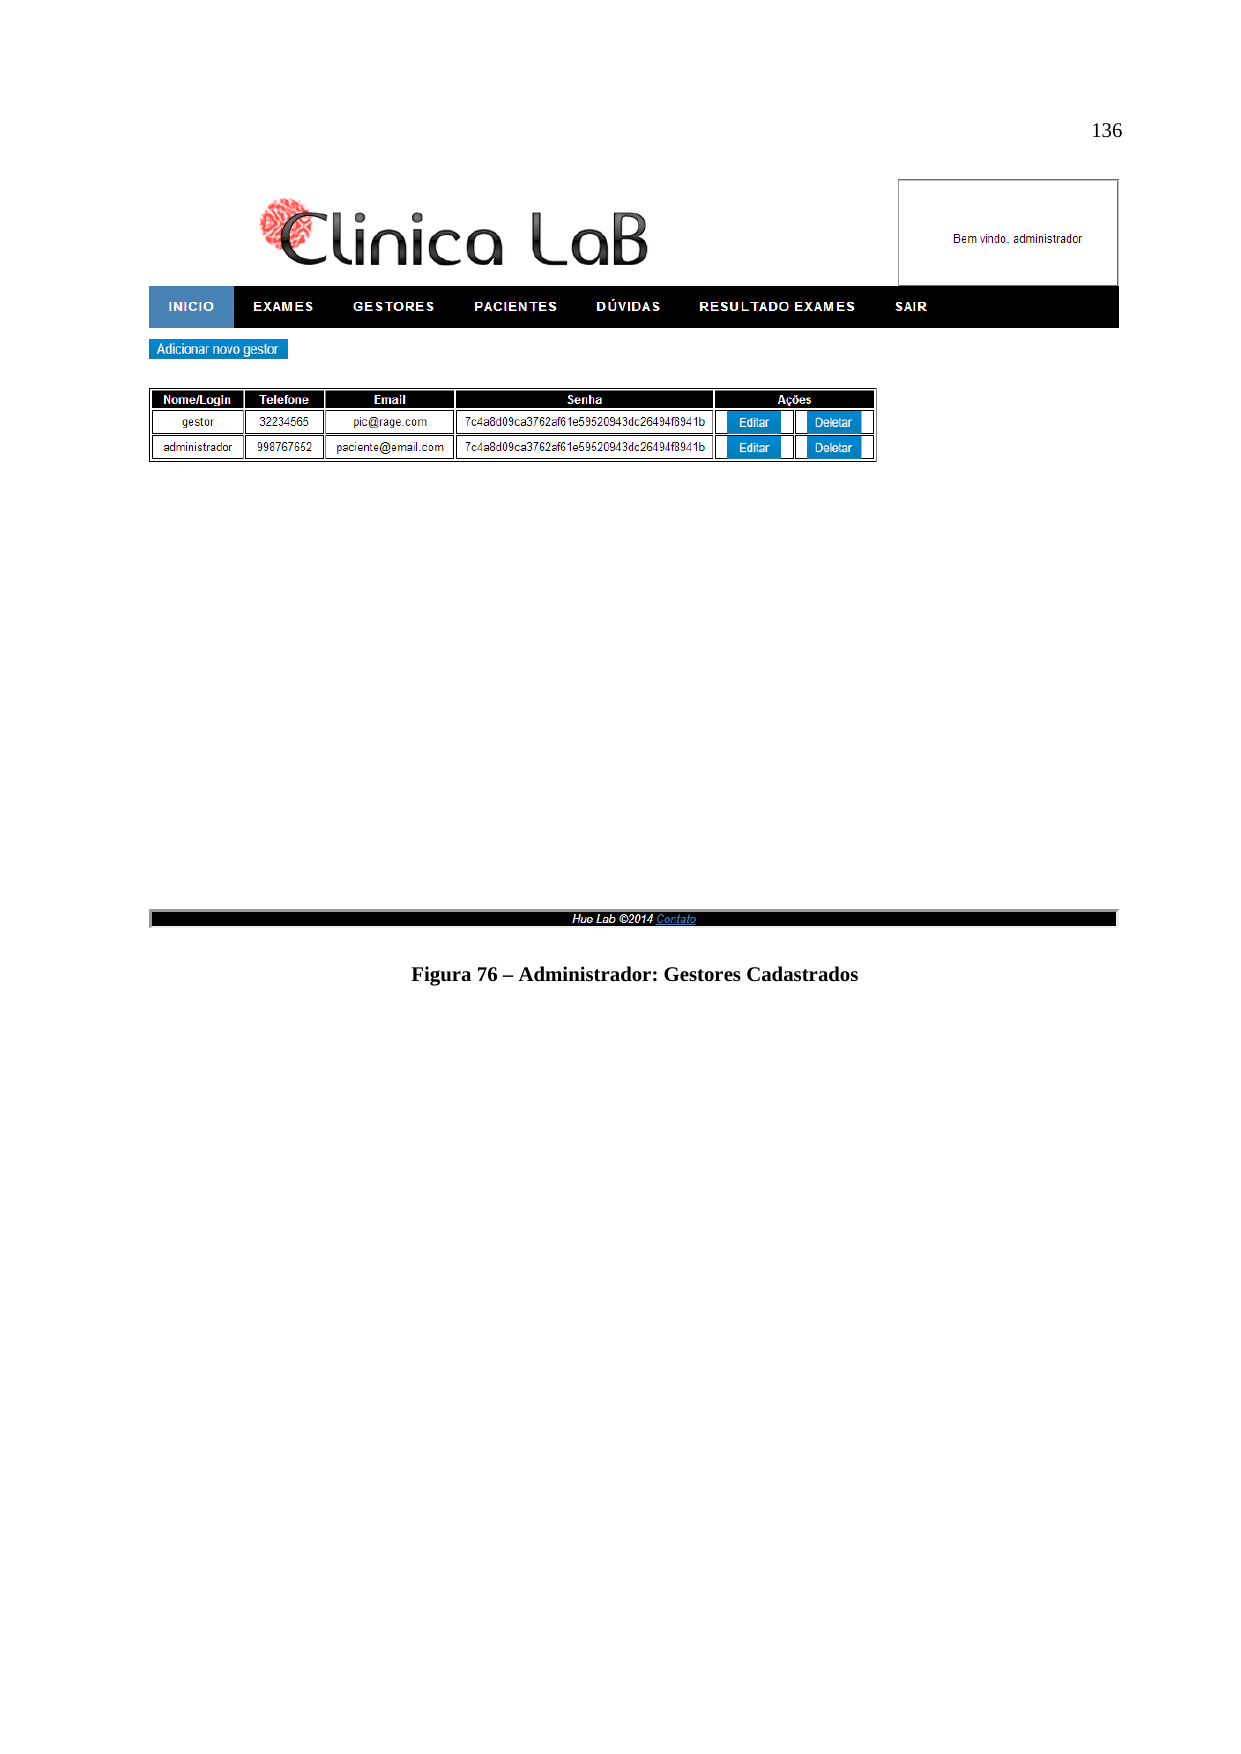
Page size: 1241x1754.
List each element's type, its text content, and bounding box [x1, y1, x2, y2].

picture [147, 177, 1122, 935]
